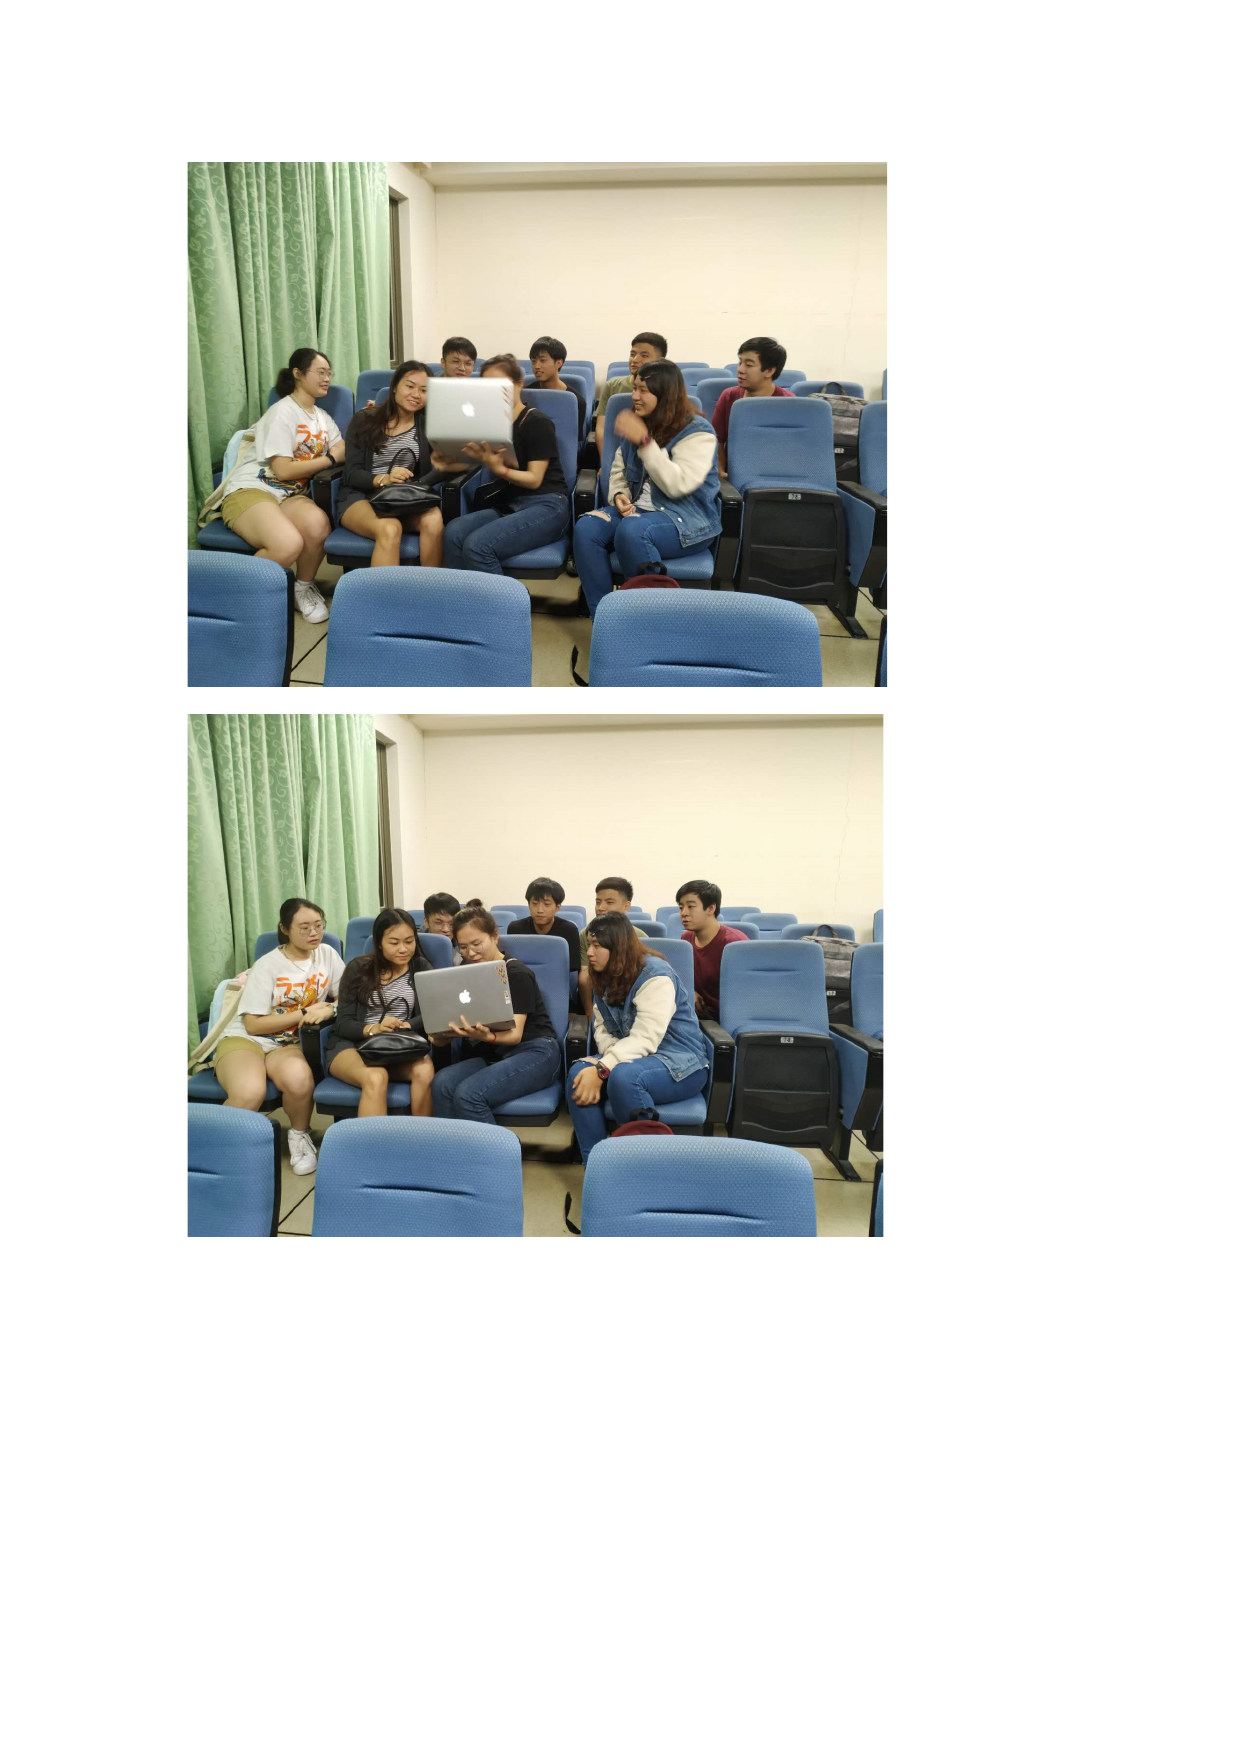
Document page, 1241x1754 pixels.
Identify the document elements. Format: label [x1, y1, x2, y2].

picture [187, 162, 888, 687]
picture [187, 714, 884, 1237]
